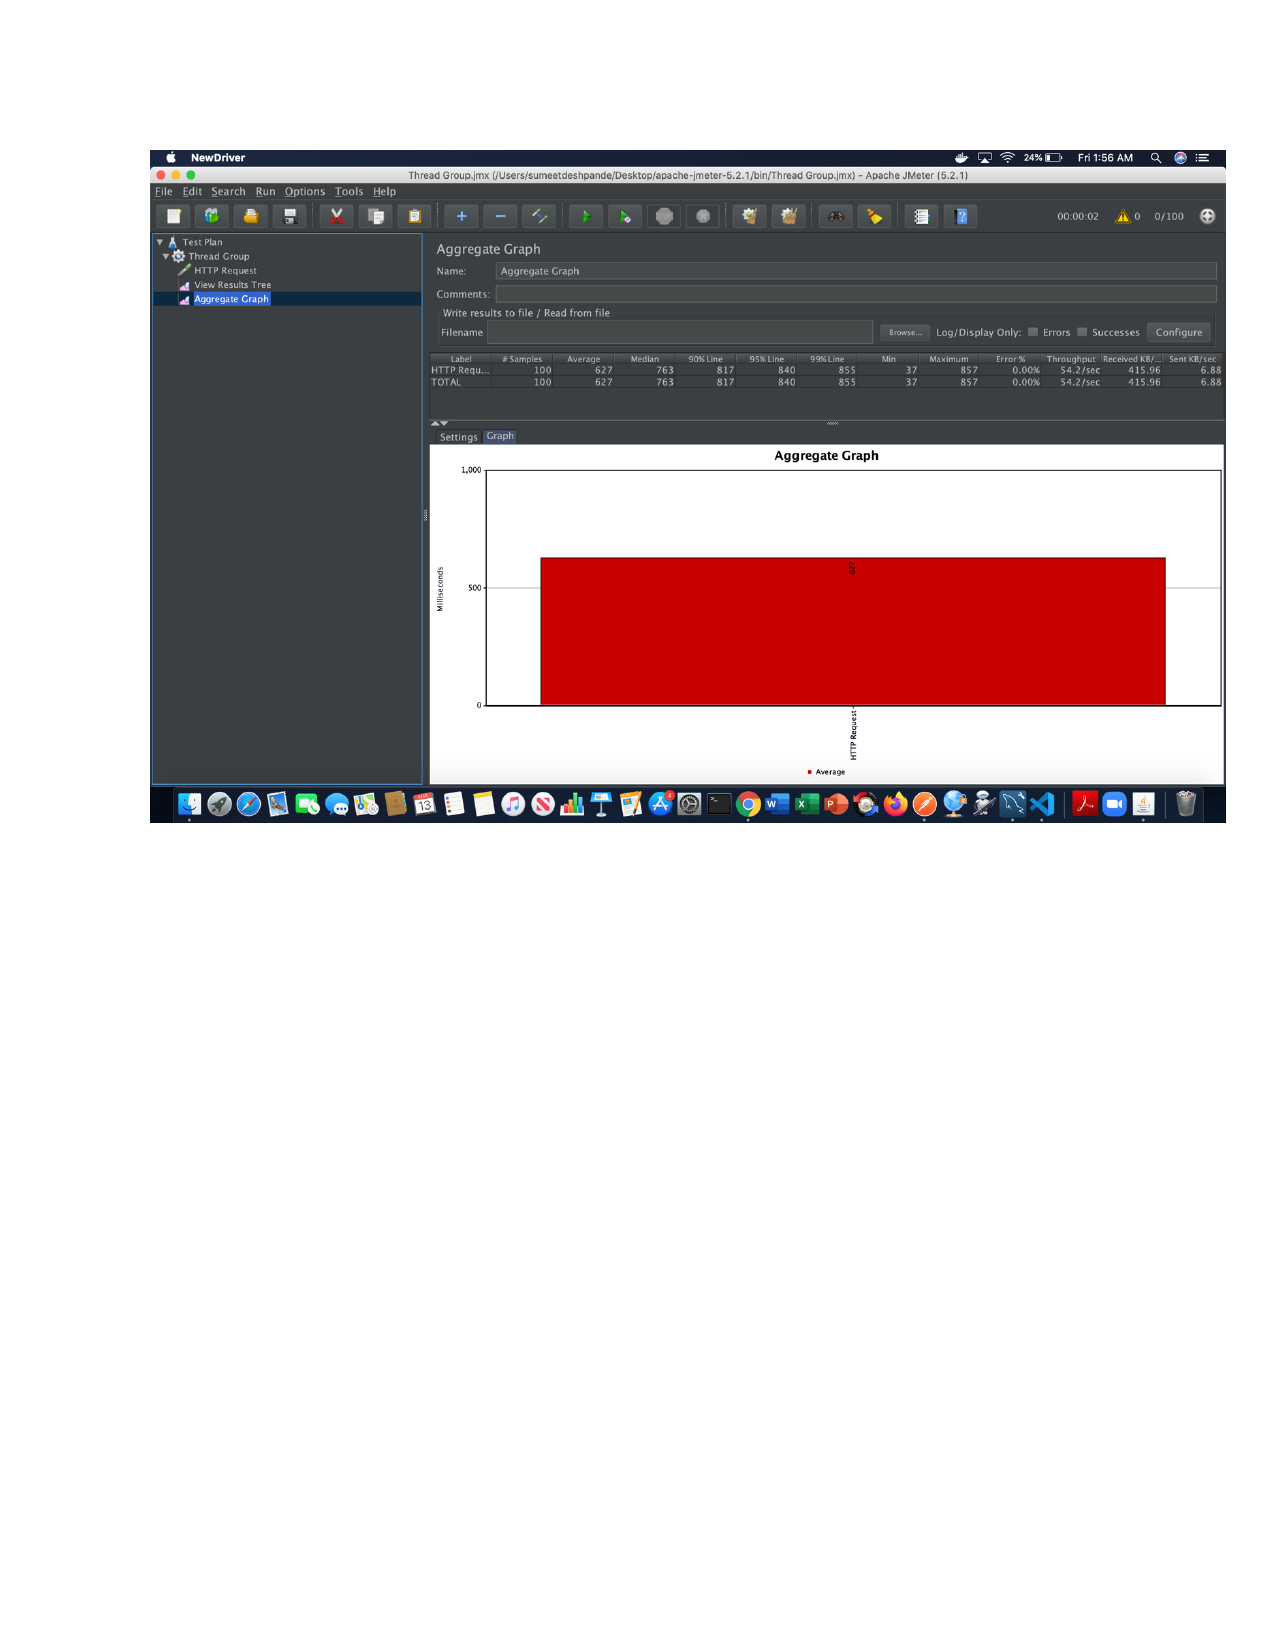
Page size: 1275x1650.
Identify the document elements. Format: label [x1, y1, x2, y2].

picture [150, 150, 1226, 823]
